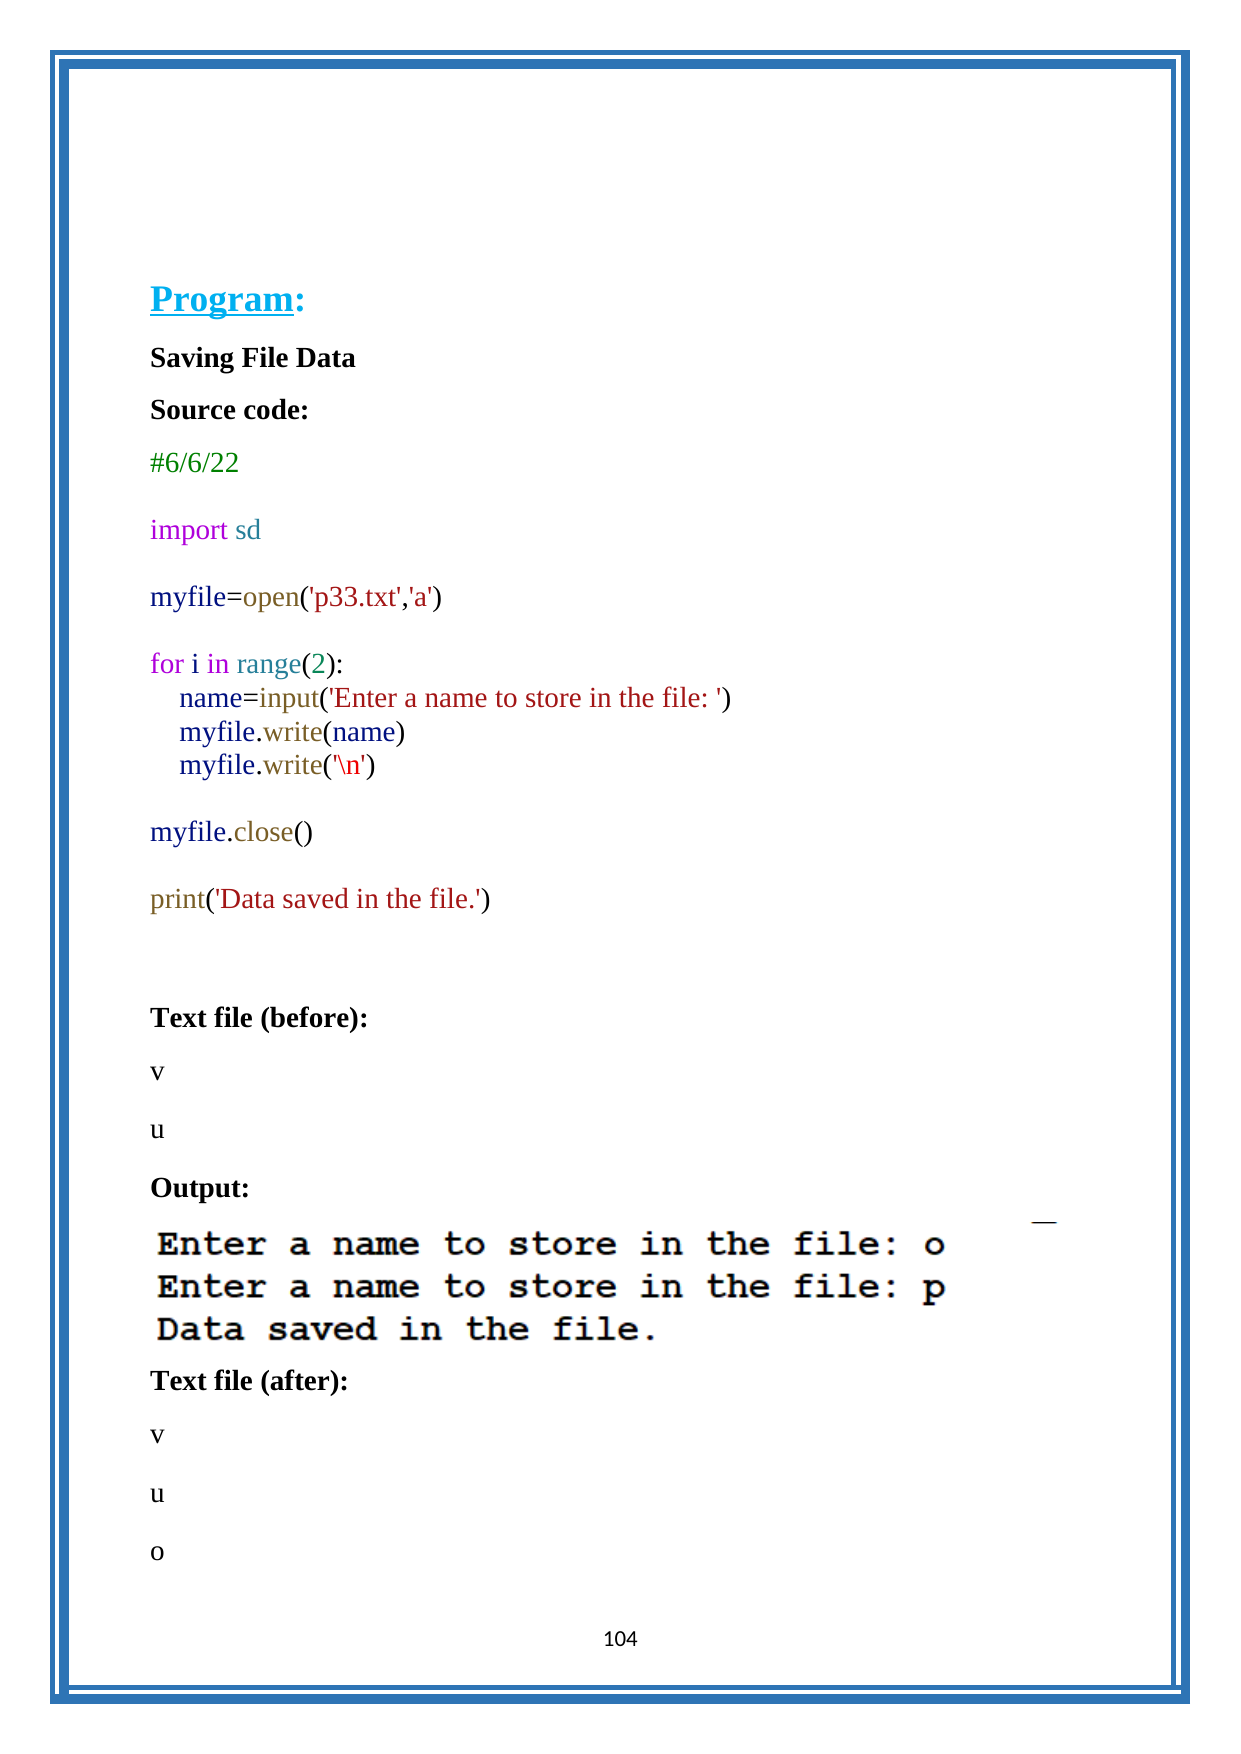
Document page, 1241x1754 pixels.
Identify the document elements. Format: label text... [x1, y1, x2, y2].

text #6/6/22 [150, 445, 1090, 479]
text myfile.write('\n') [150, 747, 1090, 781]
text print('Data saved in the file.') [150, 881, 1090, 915]
text Text file (before): [150, 968, 1090, 1034]
text myfile.write(name) [150, 714, 1090, 747]
text v [150, 1416, 1090, 1450]
picture [150, 1222, 1060, 1345]
text Output: [150, 1170, 1090, 1203]
text myfile=open('p33.txt','a') [150, 579, 1090, 613]
text Saving File Data [150, 340, 1090, 373]
text name=input('Enter a name to store in the file: ') [150, 680, 1090, 714]
text Program: [150, 276, 1090, 319]
text u [150, 1475, 1090, 1508]
text Text file (after): [150, 1363, 1090, 1397]
text myfile.close() [150, 814, 1090, 848]
text for i in range(2): [150, 647, 1090, 680]
text o [150, 1533, 1090, 1567]
text Source code: [150, 392, 1090, 426]
text import sd [150, 512, 1090, 546]
text u [150, 1111, 1090, 1145]
text v [150, 1053, 1090, 1086]
